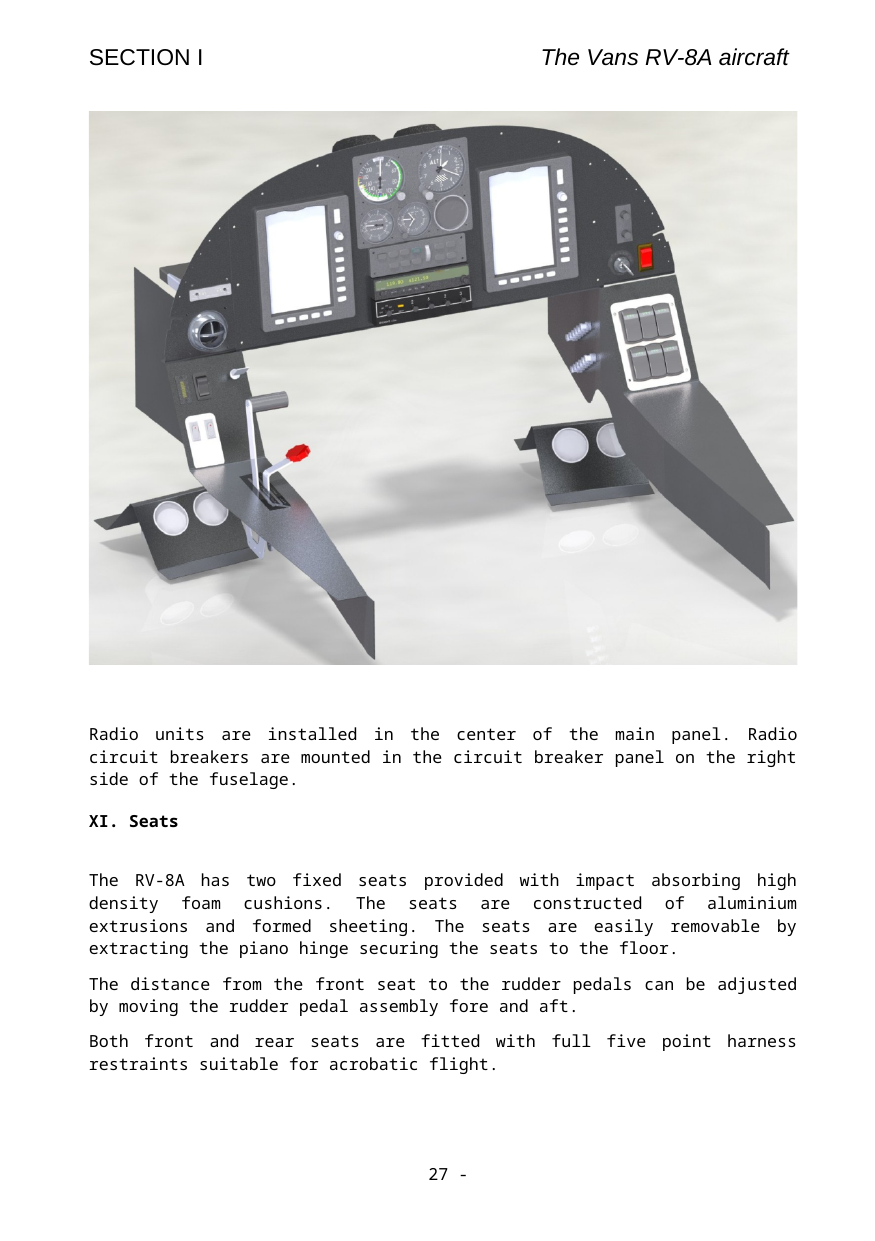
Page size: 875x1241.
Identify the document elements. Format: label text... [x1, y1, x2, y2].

picture [88, 111, 798, 665]
text Both front and rear seats are fitted with full five point harness restraints suitable for acrobatic flight. [89, 1030, 797, 1076]
text Radio units are installed in the center of the main panel. Radio circuit breakers are mounted in the circuit breaker panel on the right side of the fuselage. [89, 723, 797, 791]
text The RV-8A has two fixed seats provided with impact absorbing high density foam cushions. The seats are constructed of aluminium extrusions and formed sheeting. The seats are easily removable by extracting the piano hinge securing the seats to the floor. [89, 869, 797, 960]
text The distance from the front seat to the rudder pedals can be adjusted by moving the rudder pedal assembly fore and aft. [89, 972, 797, 1018]
subtitle XI. Seats [89, 803, 638, 834]
